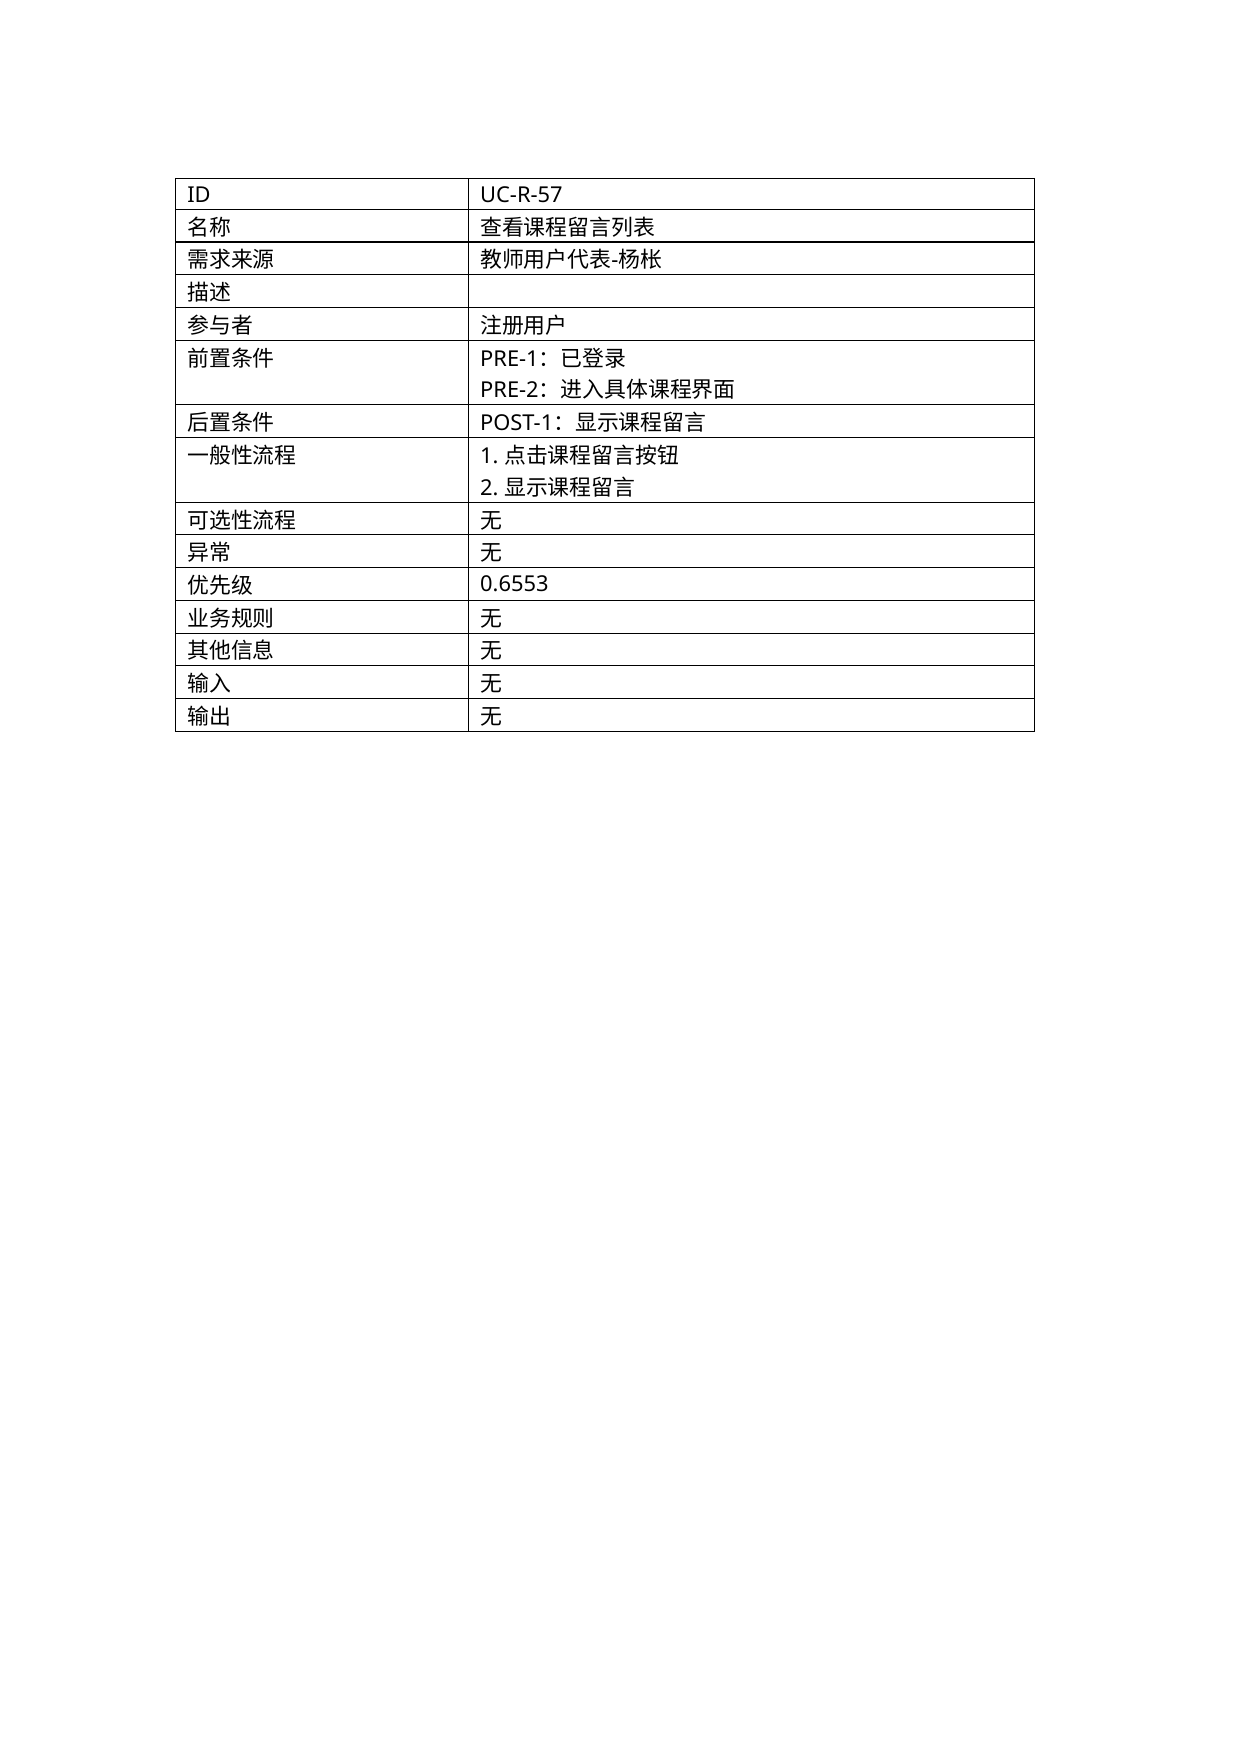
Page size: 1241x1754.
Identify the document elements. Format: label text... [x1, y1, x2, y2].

table_cell 输出 [176, 699, 468, 731]
table_cell 查看课程留言列表 [469, 210, 1034, 241]
table_cell 教师用户代表-杨枨 [469, 243, 1034, 274]
table_cell [469, 275, 1034, 307]
table_cell 0.6553 [469, 568, 1034, 600]
table_cell 1. 点击课程留言按钮 2. 显示课程留言 [469, 438, 1034, 502]
table_cell 其他信息 [176, 634, 468, 665]
table_cell 无 [469, 666, 1034, 698]
table_cell 无 [469, 699, 1034, 731]
table_cell 优先级 [176, 568, 468, 600]
table_cell 业务规则 [176, 601, 468, 632]
table_cell 可选性流程 [176, 503, 468, 534]
table_cell 无 [469, 503, 1034, 534]
table_cell 注册用户 [469, 308, 1034, 339]
table_cell 无 [469, 601, 1034, 632]
table_header ID [176, 179, 468, 209]
table_header UC-R-57 [469, 179, 1034, 209]
table_cell 描述 [176, 275, 468, 307]
table_cell 需求来源 [176, 243, 468, 274]
table_cell 无 [469, 535, 1034, 567]
table_cell 一般性流程 [176, 438, 468, 502]
table_cell 后置条件 [176, 405, 468, 437]
table_cell 无 [469, 634, 1034, 665]
table_cell 前置条件 [176, 341, 468, 404]
table_cell PRE-1：已登录 PRE-2：进入具体课程界面 [469, 341, 1034, 404]
table_cell 异常 [176, 535, 468, 567]
table_cell 输入 [176, 666, 468, 698]
table_cell 参与者 [176, 308, 468, 339]
table_cell 名称 [176, 210, 468, 241]
table_cell POST-1：显示课程留言 [469, 405, 1034, 437]
